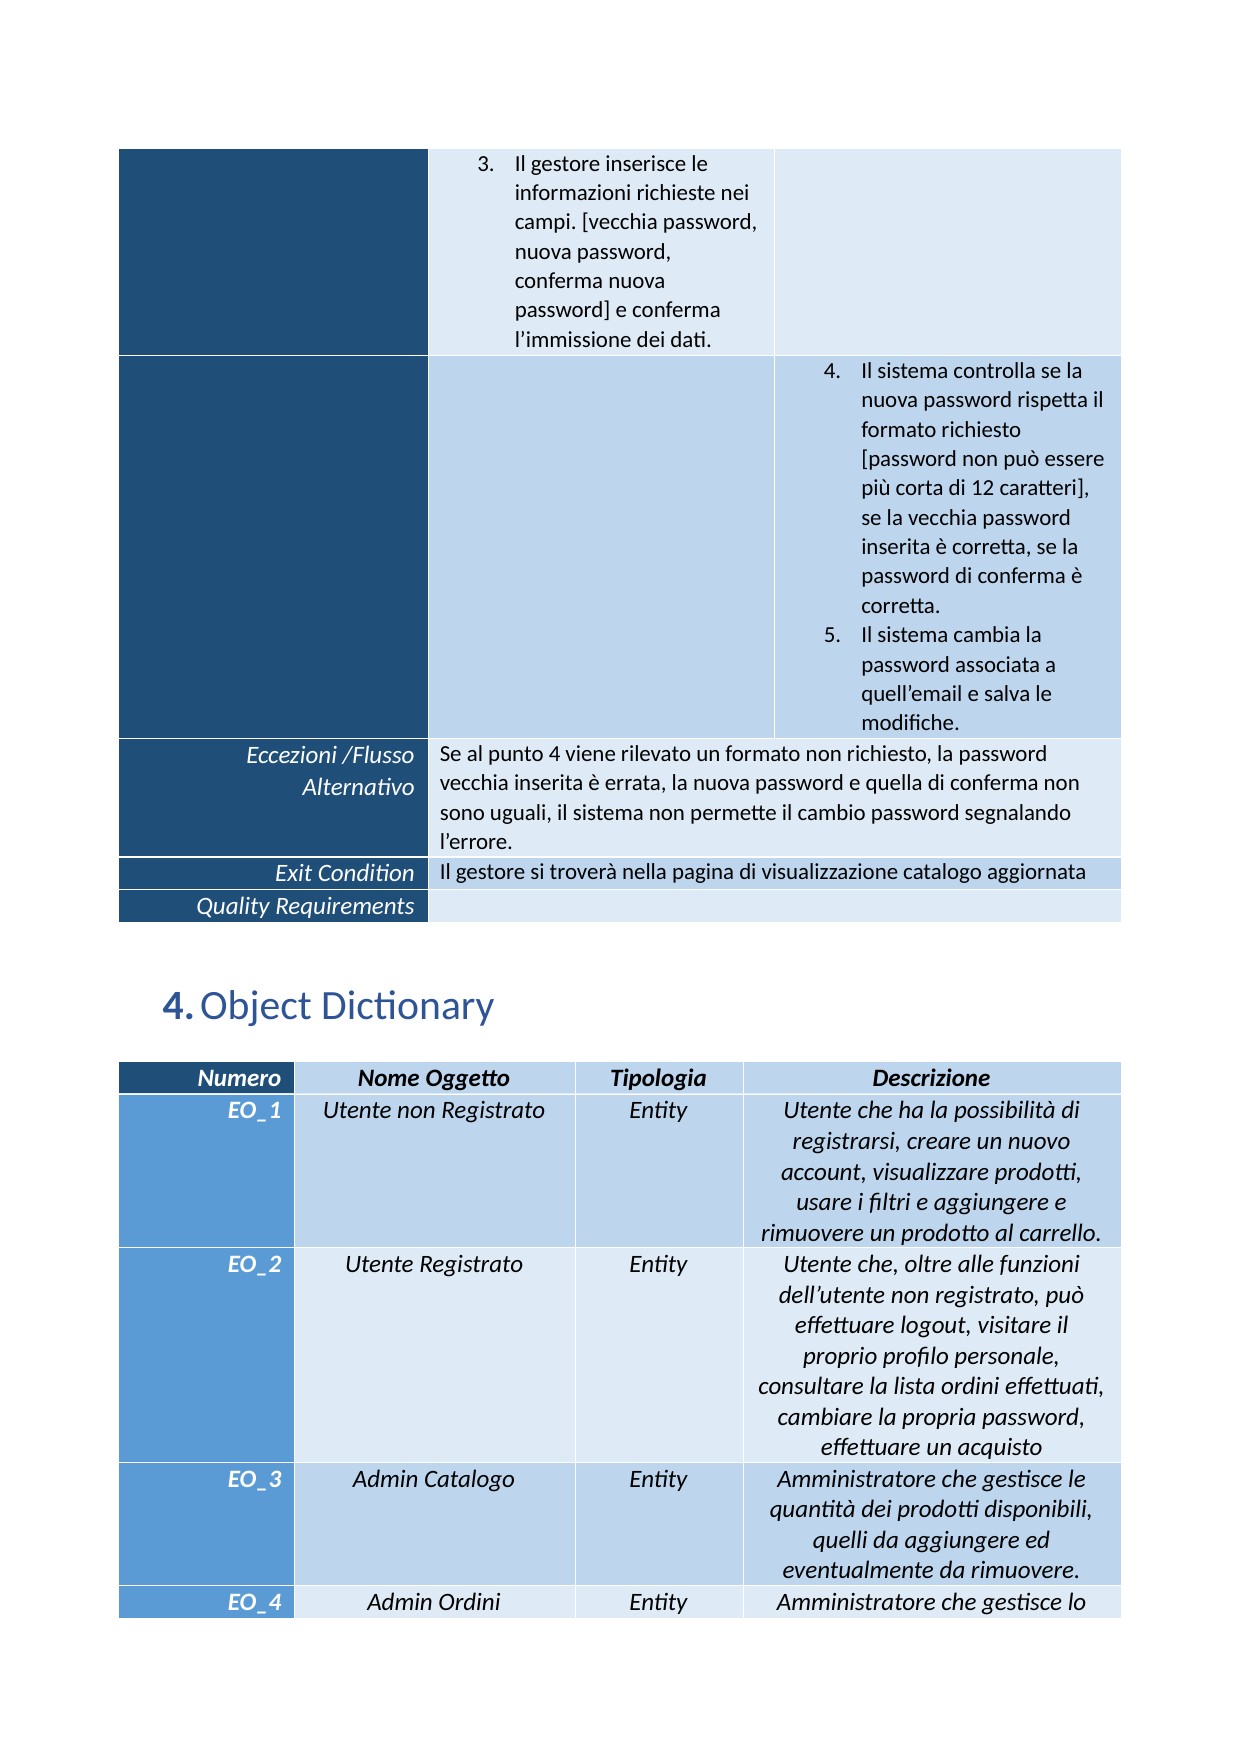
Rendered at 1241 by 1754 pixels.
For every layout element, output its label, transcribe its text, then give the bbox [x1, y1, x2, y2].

table_cell Amministratore che gestisce le quantità dei prodotti disponibili, quelli da aggiungere ed eventualmente da rimuovere. [744, 1463, 1121, 1585]
table_cell Entity [576, 1248, 743, 1462]
subtitle Object Dictionary [162, 979, 1122, 1030]
table_cell EO_4 [119, 1586, 294, 1618]
table_header Numero [119, 1062, 294, 1093]
table_cell Il gestore inserisce le informazioni richieste nei campi. [vecchia password, nuova password, conferma nuova password] e conferma l’immissione dei dati. [429, 149, 774, 355]
table_cell Utente che, oltre alle funzioni dell’utente non registrato, può effettuare logout, visitare il proprio profilo personale, consultare la lista ordini effettuati, cambiare la propria password, effettuare un acquisto [744, 1248, 1121, 1462]
table_cell Admin Catalogo [295, 1463, 575, 1585]
table_cell Entity [576, 1095, 743, 1247]
table_cell Entity [576, 1463, 743, 1585]
table_cell Utente che ha la possibilità di registrarsi, creare un nuovo account, visualizzare prodotti, usare i filtri e aggiungere e rimuovere un prodotto al carrello. [744, 1095, 1121, 1247]
table_cell EO_3 [119, 1463, 294, 1585]
table_cell [119, 356, 428, 738]
table_header Descrizione [744, 1062, 1121, 1093]
table_cell Admin Ordini [295, 1586, 575, 1618]
table_cell [775, 149, 1121, 355]
table_cell [119, 149, 428, 355]
table_cell Quality Requirements [119, 890, 428, 922]
table_cell Utente Registrato [295, 1248, 575, 1462]
table_cell Exit Condition [119, 858, 428, 889]
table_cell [744, 1586, 1121, 1618]
table_cell [429, 890, 1121, 922]
table_cell Utente non Registrato [295, 1095, 575, 1247]
table_header Nome Oggetto [295, 1062, 575, 1093]
table_header Tipologia [576, 1062, 743, 1093]
table_cell Se al punto 4 viene rilevato un formato non richiesto, la password vecchia inserita è errata, la nuova password e quella di conferma non sono uguali, il sistema non permette il cambio password segnalando l’errore. [429, 739, 1121, 856]
table_cell EO_2 [119, 1248, 294, 1462]
table_cell [429, 356, 774, 738]
table_cell Il sistema controlla se la nuova password rispetta il formato richiesto [password non può essere più corta di 12 caratteri], se la vecchia password inserita è corretta, se la password di conferma è corretta. Il sistema cambia la password associata a quell’email e salva le modifiche. [775, 356, 1121, 738]
table_cell Entity [576, 1586, 743, 1618]
table_cell Il gestore si troverà nella pagina di visualizzazione catalogo aggiornata [429, 858, 1121, 889]
table_cell EO_1 [119, 1095, 294, 1247]
table_cell Eccezioni /Flusso Alternativo [119, 739, 428, 856]
